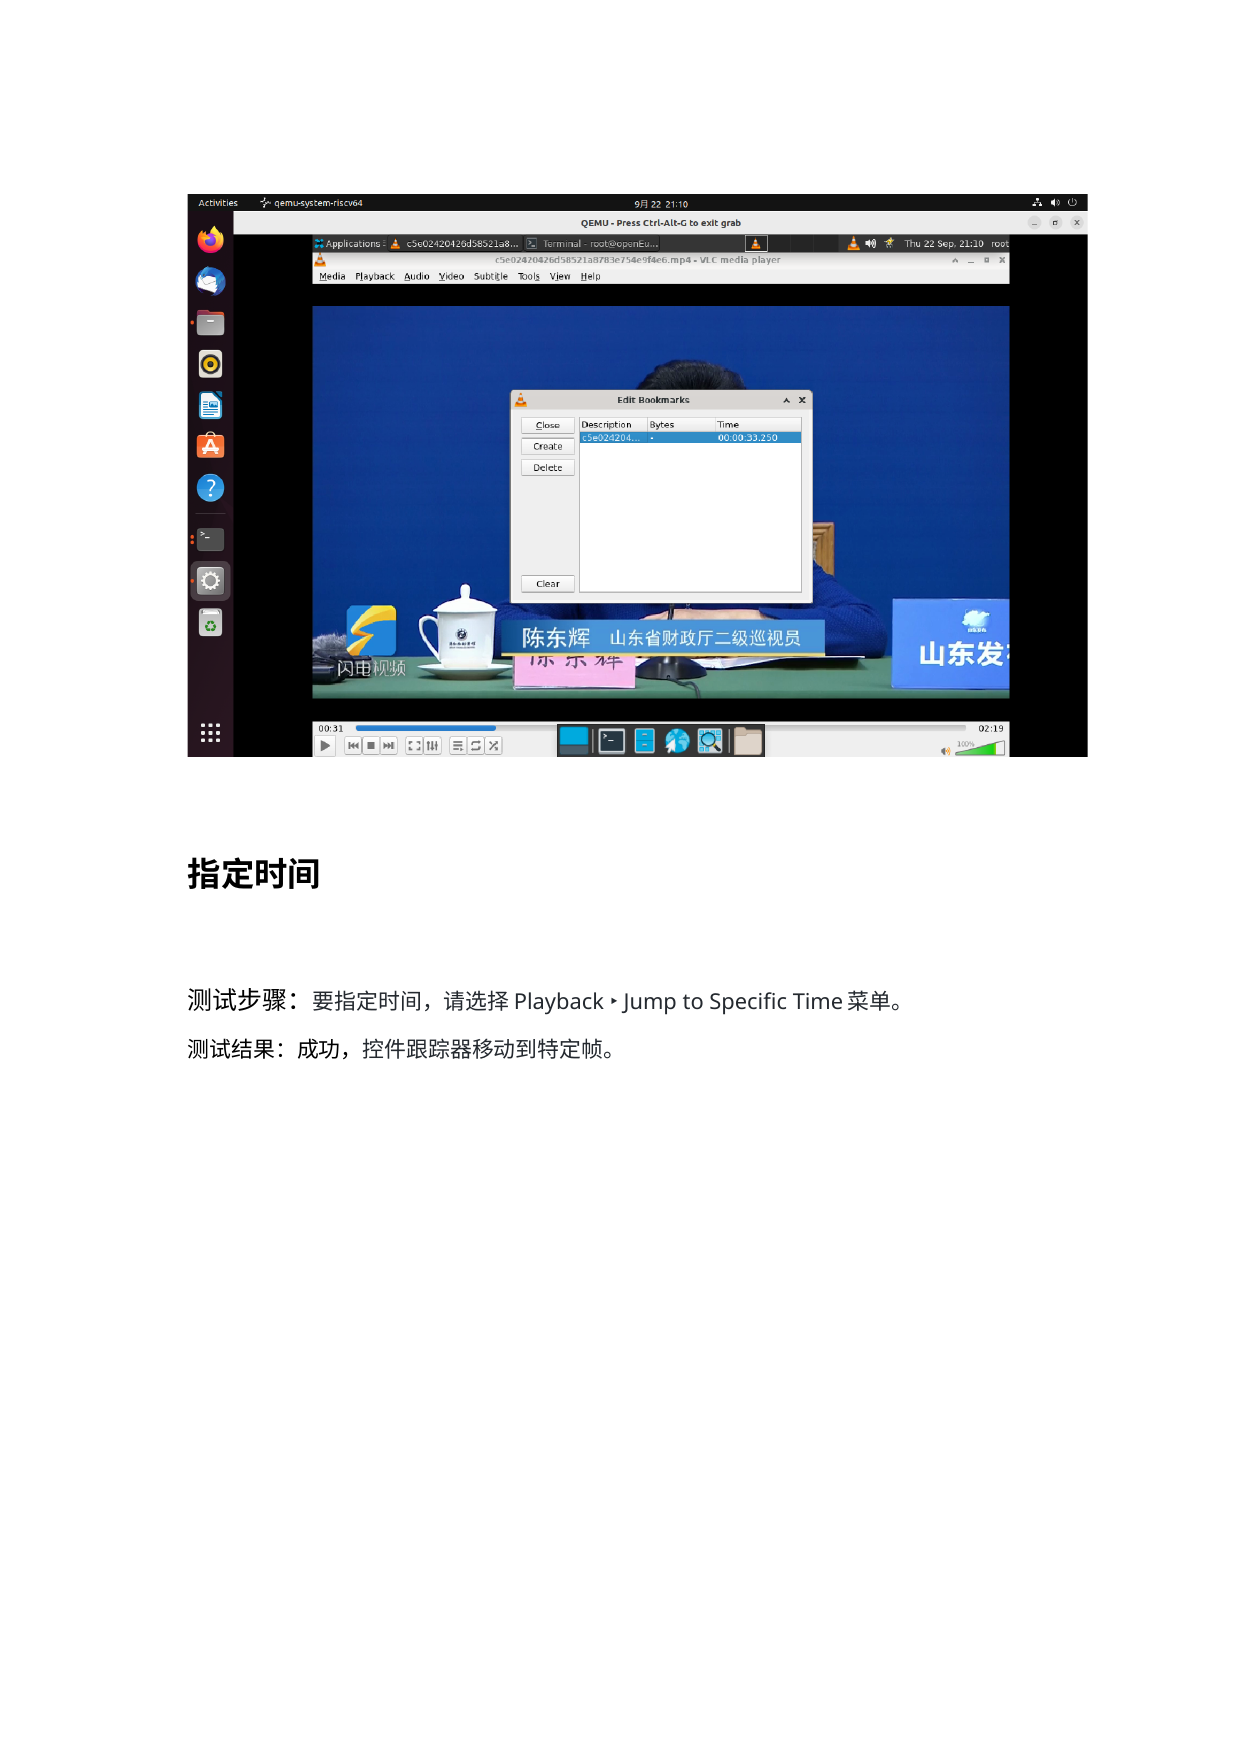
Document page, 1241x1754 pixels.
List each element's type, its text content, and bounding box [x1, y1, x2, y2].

picture [187, 194, 1088, 757]
text 测试步骤：要指定时间，请选择Playback ‣ Jump to Specific Time菜单。 [187, 966, 1053, 1031]
subtitle 指定时间 [187, 839, 1053, 904]
text 测试结果：成功，控件跟踪器移动到特定帧。 [187, 1031, 1053, 1064]
